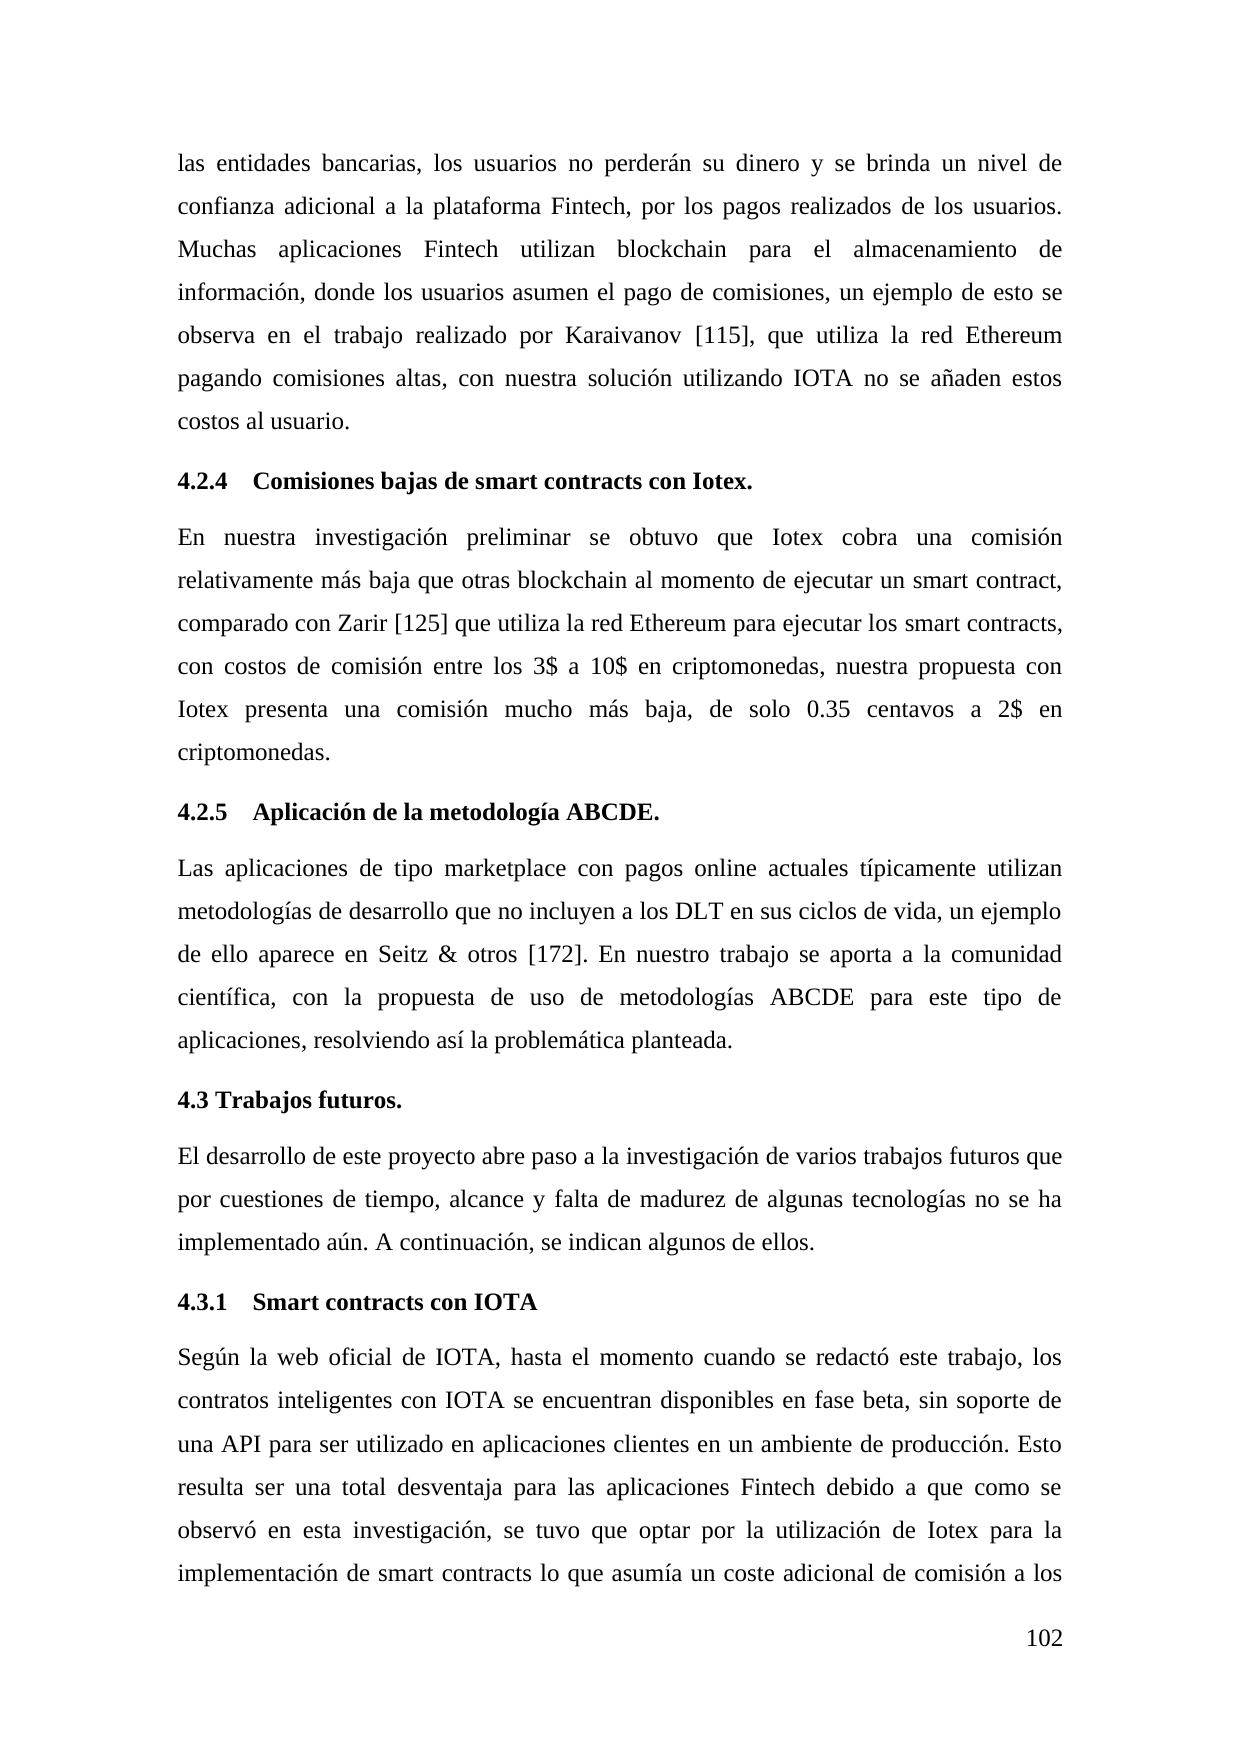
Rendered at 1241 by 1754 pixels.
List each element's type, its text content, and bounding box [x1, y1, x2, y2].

list Aplicación de la metodología ABCDE. [177, 797, 1063, 826]
list Comisiones bajas de smart contracts con Iotex. [177, 466, 1063, 495]
text El desarrollo de este proyecto abre paso a la investigación de varios trabajos futuros que por cuestiones de tiempo, alcance y falta de madurez de algunas tecnologías no se ha implementado aún. A continuación, se indican algunos de ellos. [177, 1141, 1063, 1256]
list Smart contracts con IOTA [177, 1287, 1063, 1316]
text En nuestra investigación preliminar se obtuvo que Iotex cobra una comisión relativamente más baja que otras blockchain al momento de ejecutar un smart contract, comparado con Zarir que utiliza la red Ethereum para ejecutar los smart contracts, con costos de comisión entre los 3$ a 10$ en criptomonedas, nuestra propuesta con Iotex presenta una comisión mucho más baja, de solo 0.35 centavos a 2$ en criptomonedas. [177, 522, 1063, 766]
text Las aplicaciones de tipo marketplace con pagos online actuales típicamente utilizan metodologías de desarrollo que no incluyen a los DLT en sus ciclos de vida, un ejemplo de ello aparece en Seitz & otros . En nuestro trabajo se aporta a la comunidad científica, con la propuesta de uso de metodologías ABCDE para este tipo de aplicaciones, resolviendo así la problemática planteada. [177, 853, 1063, 1054]
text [177, 1342, 1063, 1587]
list Trabajos futuros. [177, 1085, 1063, 1114]
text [177, 148, 1063, 435]
